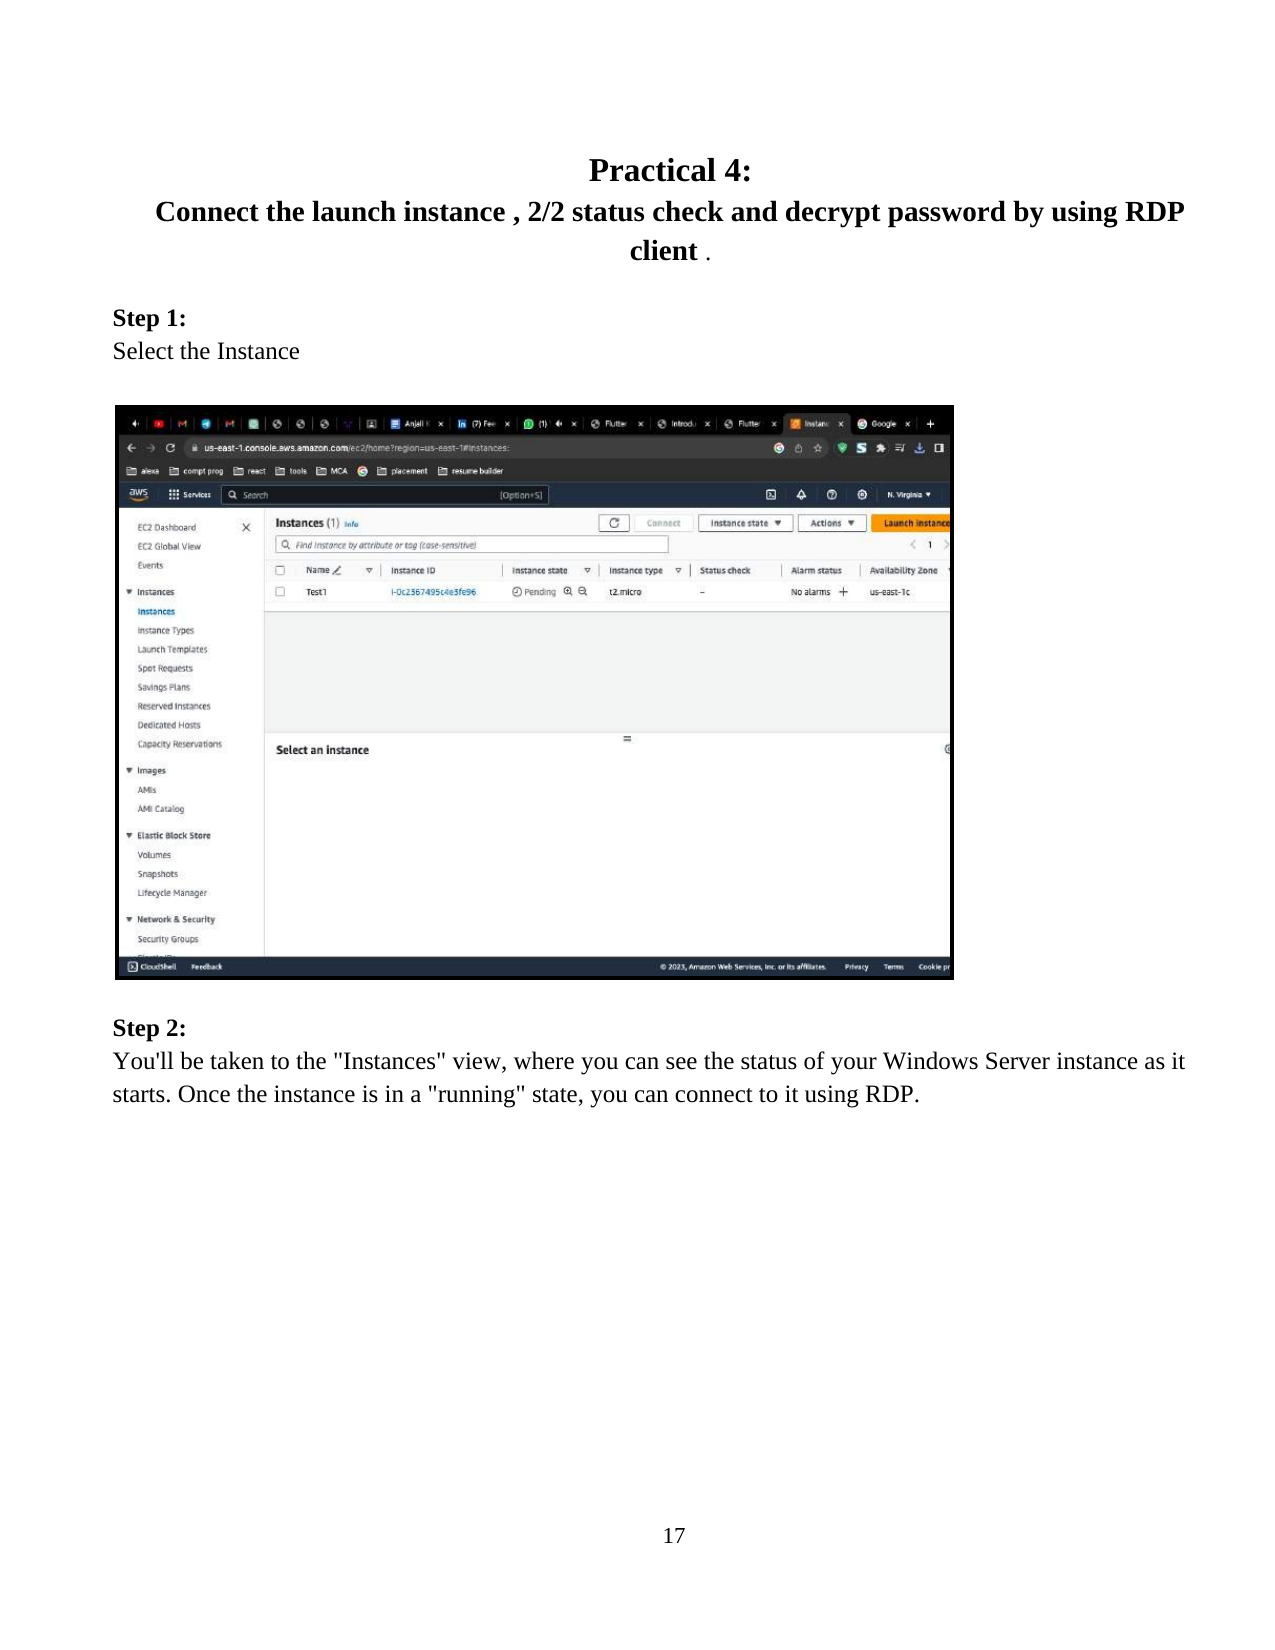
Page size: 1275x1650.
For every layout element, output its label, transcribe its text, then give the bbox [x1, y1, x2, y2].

subtitle Step 2: [112, 1013, 1212, 1042]
subtitle Practical 4: [180, 150, 1161, 188]
text Select the Instance [112, 336, 1212, 365]
picture [119, 409, 950, 976]
text You'll be taken to the "Instances" view, where you can see the status of your Windows Server instance as it starts. Once the instance is in a "running" state, you can connect to it using RDP. [112, 1046, 1212, 1108]
subtitle Connect the launch instance , 2/2 status check and decrypt password by using RDP client . [151, 194, 1189, 266]
subtitle Step 1: [112, 303, 1212, 332]
